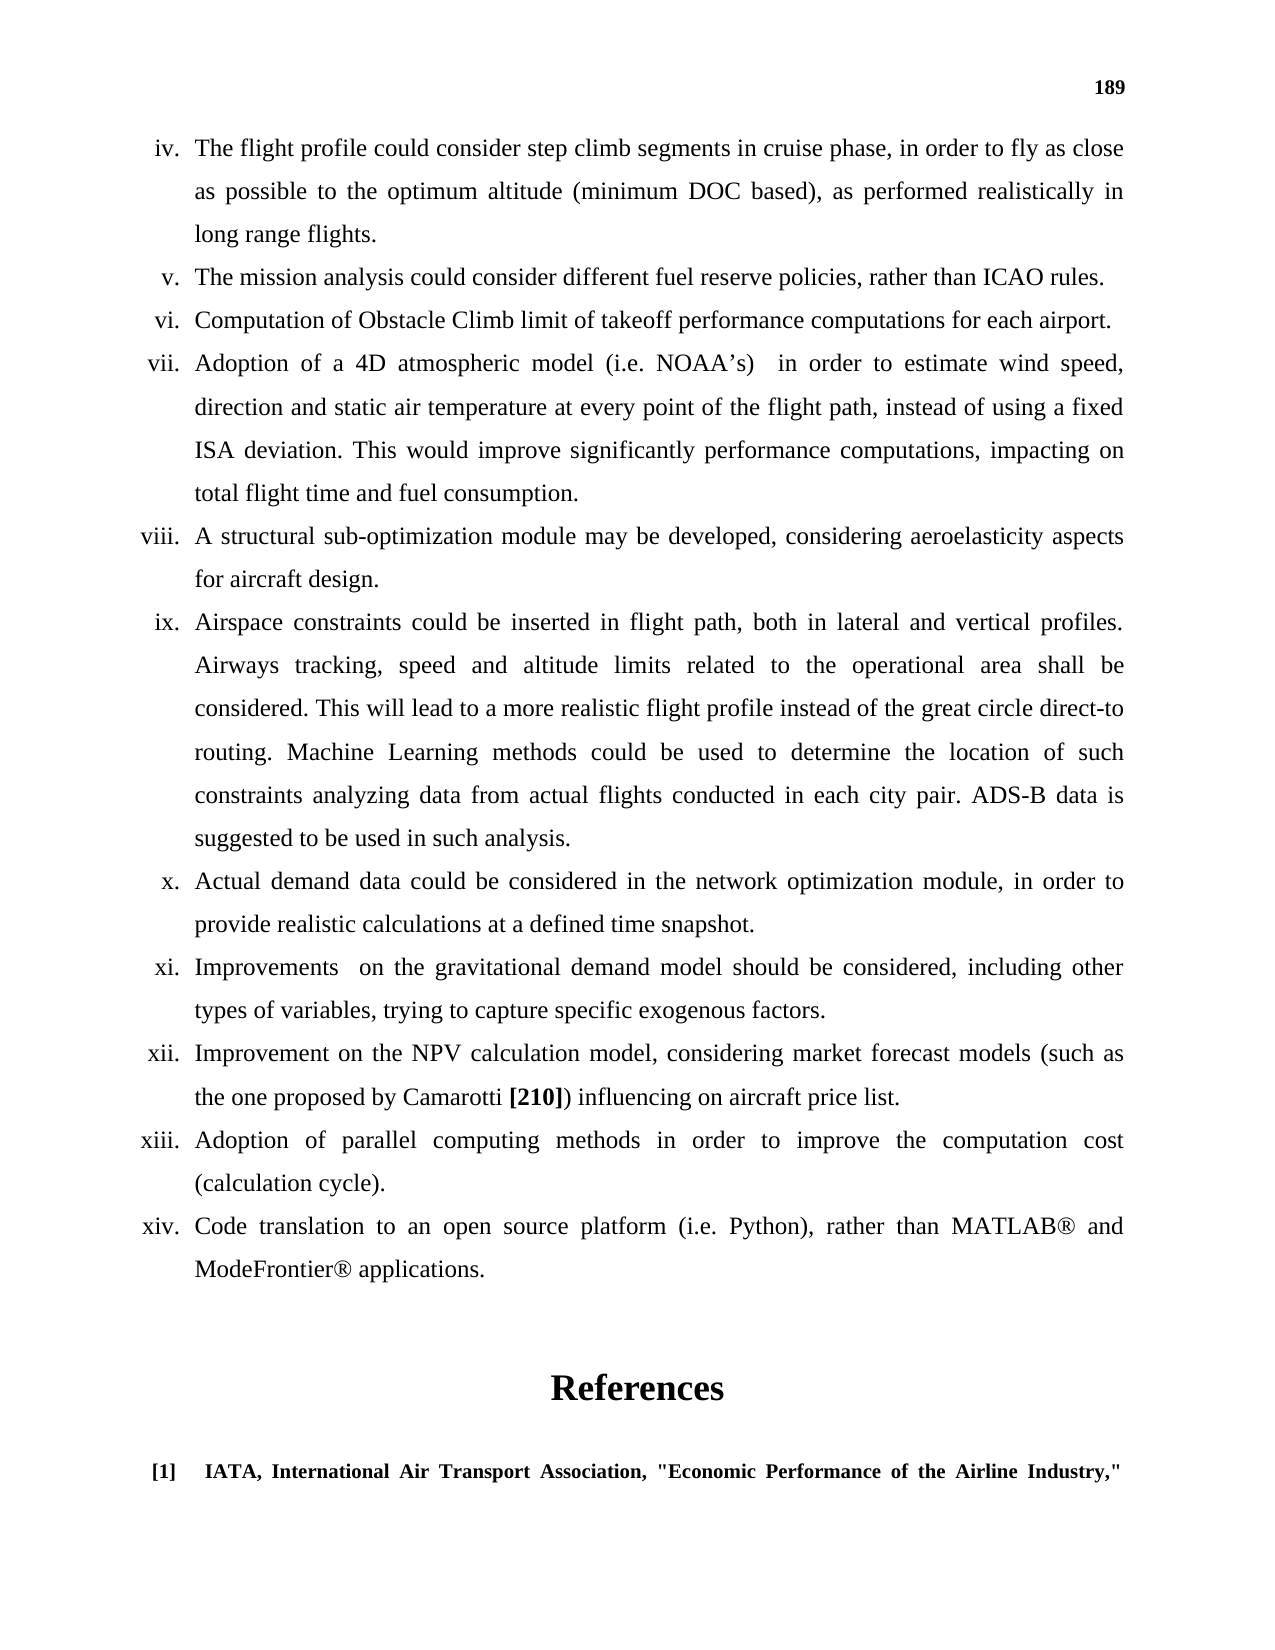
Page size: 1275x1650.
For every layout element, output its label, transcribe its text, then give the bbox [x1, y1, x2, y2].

list The flight profile could consider step climb segments in cruise phase, in order to fly as close as possible to the optimum altitude (minimum DOC based), as performed realistically in long range flights. [180, 133, 1125, 248]
list Improvement on the NPV calculation model, considering market forecast models (such as the one proposed by Camarotti ) influencing on aircraft price list. [180, 1038, 1125, 1110]
list The mission analysis could consider different fuel reserve policies, rather than ICAO rules. [180, 262, 1125, 291]
list Code translation to an open source platform (i.e. Python), rather than MATLAB® and ModeFrontier® applications. [180, 1211, 1125, 1283]
list Adoption of a 4D atmospheric model (i.e. NOAA’s) in order to estimate wind speed, direction and static air temperature at every point of the flight path, instead of using a fixed ISA deviation. This would improve significantly performance computations, impacting on total flight time and fuel consumption. [180, 348, 1125, 507]
list Adoption of parallel computing methods in order to improve the computation cost (calculation cycle). [180, 1125, 1125, 1197]
list A structural sub-optimization module may be developed, considering aeroelasticity aspects for aircraft design. [180, 521, 1125, 593]
list Airspace constraints could be inserted in flight path, both in lateral and vertical profiles. Airways tracking, speed and altitude limits related to the operational area shall be considered. This will lead to a more realistic flight profile instead of the great circle direct-to routing. Machine Learning methods could be used to determine the location of such constraints analyzing data from actual flights conducted in each city pair. ADS-B data is suggested to be used in such analysis. [180, 607, 1125, 852]
list Actual demand data could be considered in the network optimization module, in order to provide realistic calculations at a defined time snapshot. [180, 866, 1125, 938]
list Improvements on the gravitational demand model should be considered, including other types of variables, trying to capture specific exogenous factors. [180, 952, 1125, 1024]
list Computation of Obstacle Climb limit of takeoff performance computations for each airport. [180, 305, 1125, 334]
